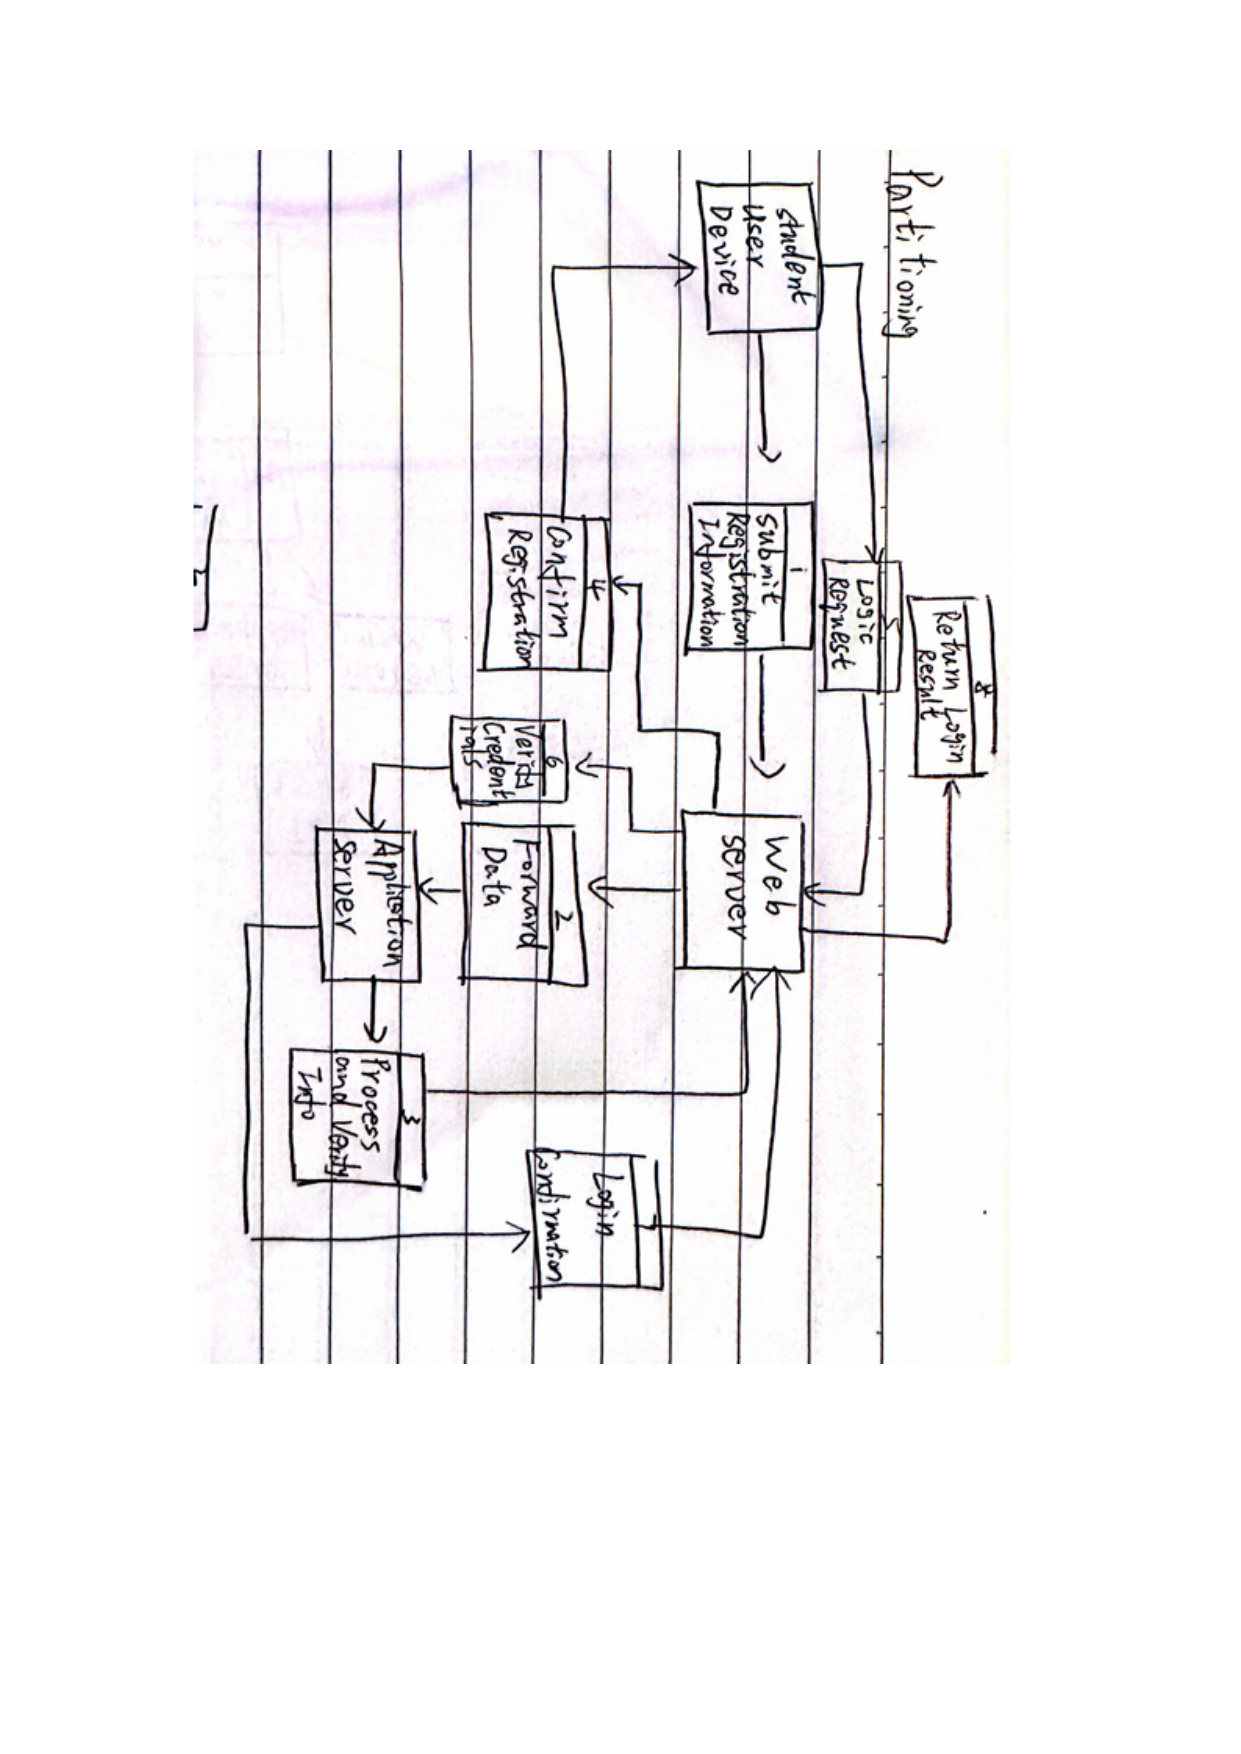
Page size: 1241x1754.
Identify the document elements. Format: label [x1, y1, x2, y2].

picture [150, 150, 1068, 1364]
